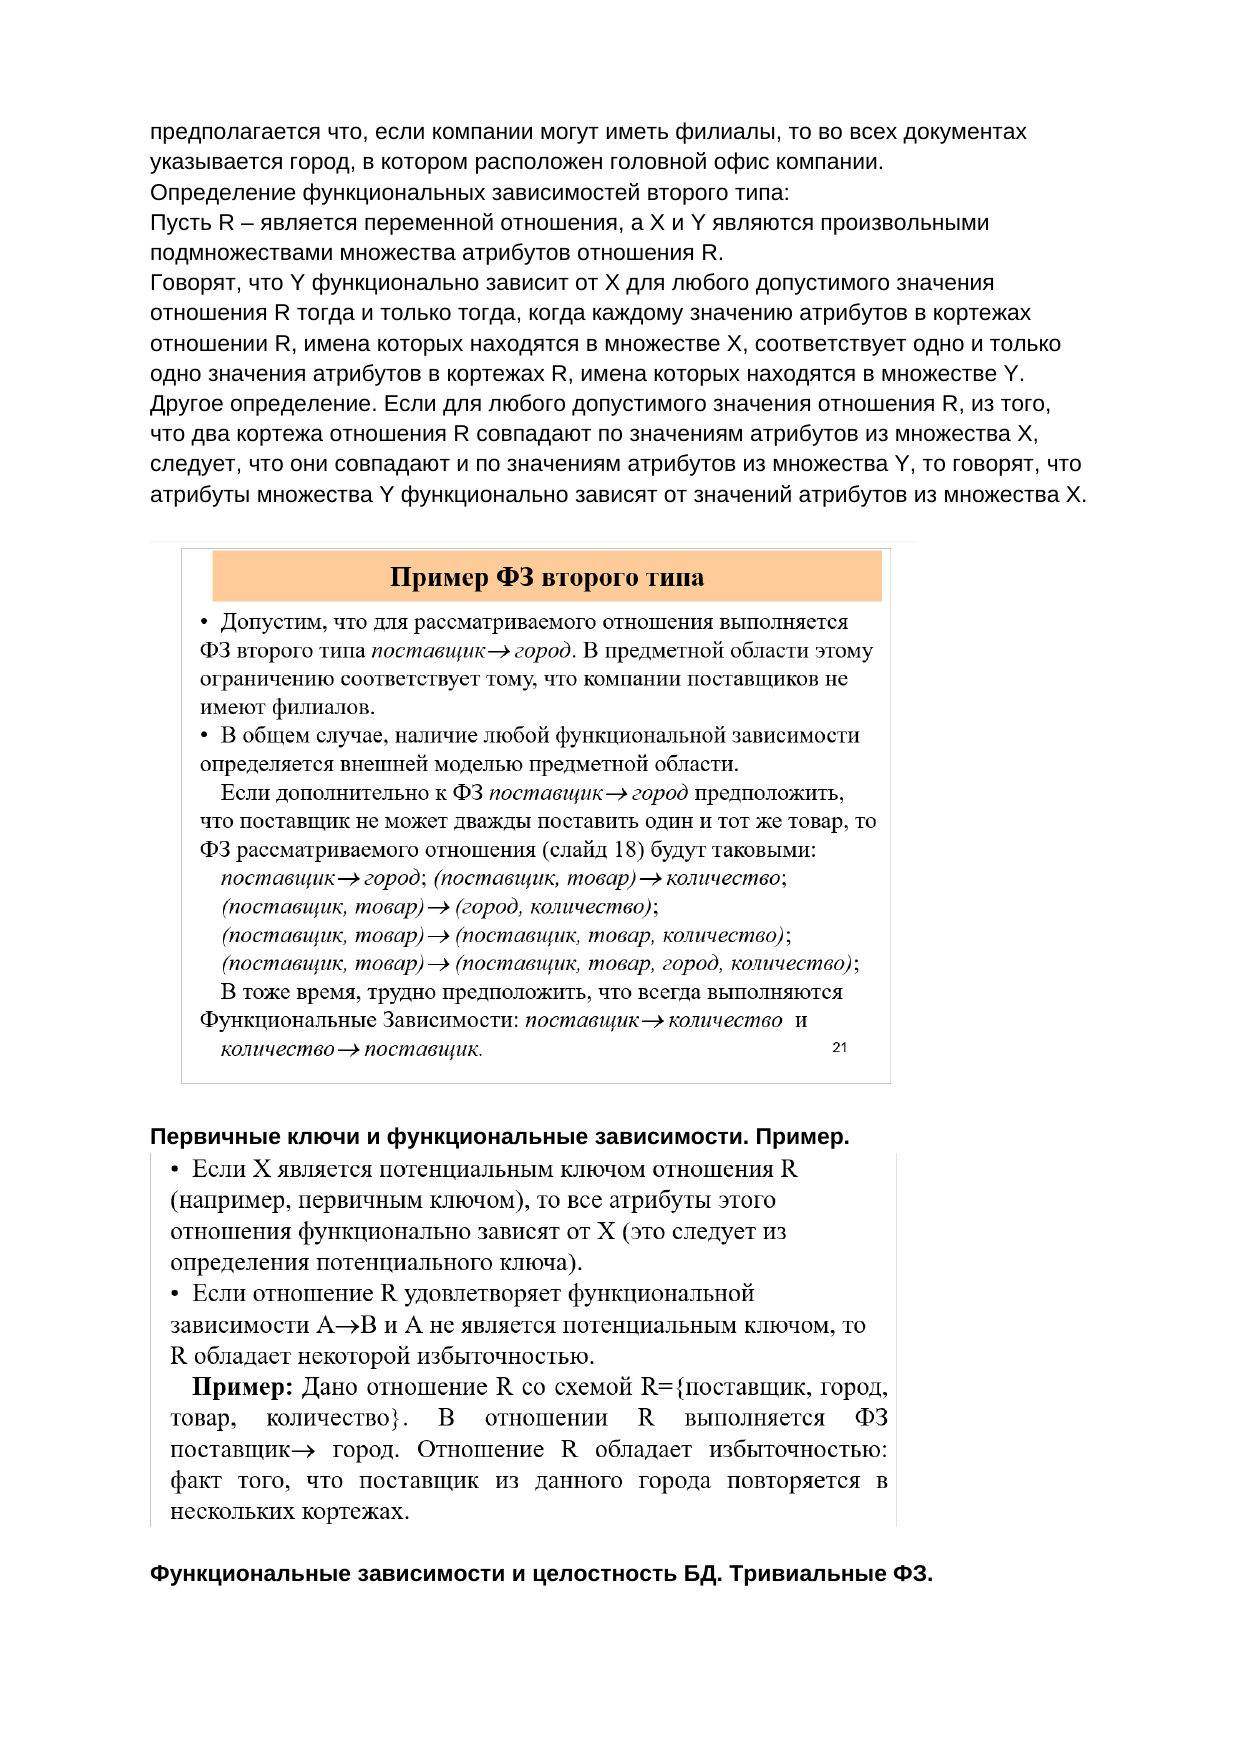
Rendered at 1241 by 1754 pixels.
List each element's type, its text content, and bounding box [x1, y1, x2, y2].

text Пусть R – является переменной отношения, а X и Y являются произвольными подмножествами множества атрибутов отношения R. [150, 209, 1090, 265]
text Говорят, что Y функционально зависит от X для любого допустимого значения отношения R тогда и только тогда, когда каждому значению атрибутов в кортежах отношении R, имена которых находятся в множестве Х, соответствует одно и только одно значения атрибутов в кортежах R, имена которых находятся в множестве Y. [150, 269, 1090, 386]
picture [150, 1153, 906, 1527]
text Определение функциональных зависимостей второго типа: [150, 178, 1090, 205]
text Другое определение. Если для любого допустимого значения отношения R, из того, что два кортежа отношения R совпадают по значениям атрибутов из множества X, следует, что они совпадают и по значениям атрибутов из множества Y, то говорят, что атрибуты множества Y функционально зависят от значений атрибутов из множества X. [150, 390, 1090, 507]
picture [150, 541, 916, 1090]
text Функциональные зависимости и целостность БД. Тривиальные ФЗ. [150, 1560, 1090, 1587]
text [150, 118, 1090, 174]
text Первичные ключи и функциональные зависимости. Пример. [150, 1123, 1090, 1149]
